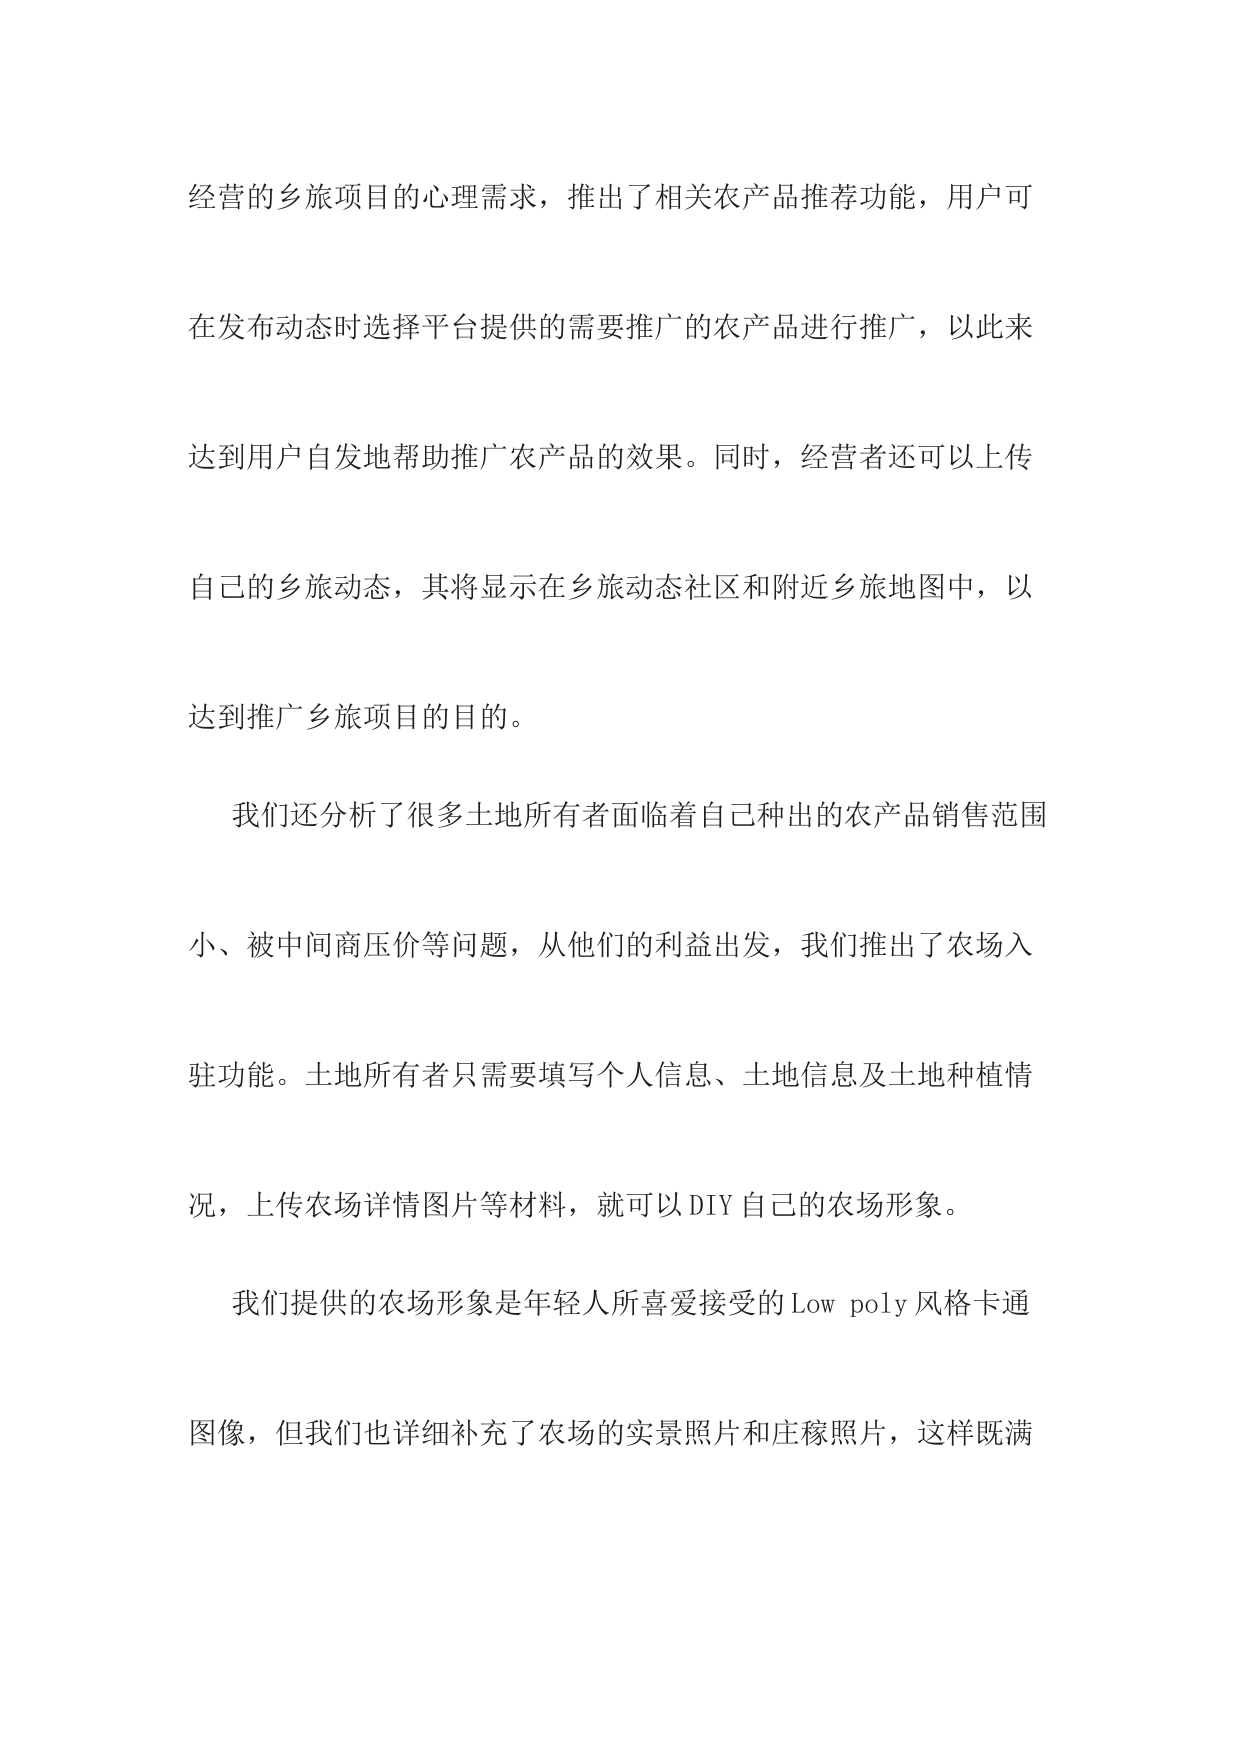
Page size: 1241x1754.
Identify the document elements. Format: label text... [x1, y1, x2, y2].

list 我们还分析了很多土地所有者面临着自己种出的农产品销售范围小、被中间商压价等问题，从他们的利益出发，我们推出了农场入驻功能。土地所有者只需要填写个人信息、土地信息及土地种植情况，上传农场详情图片等材料，就可以DIY自己的农场形象。 [187, 780, 1053, 1235]
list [187, 1268, 1053, 1463]
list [187, 162, 1053, 747]
